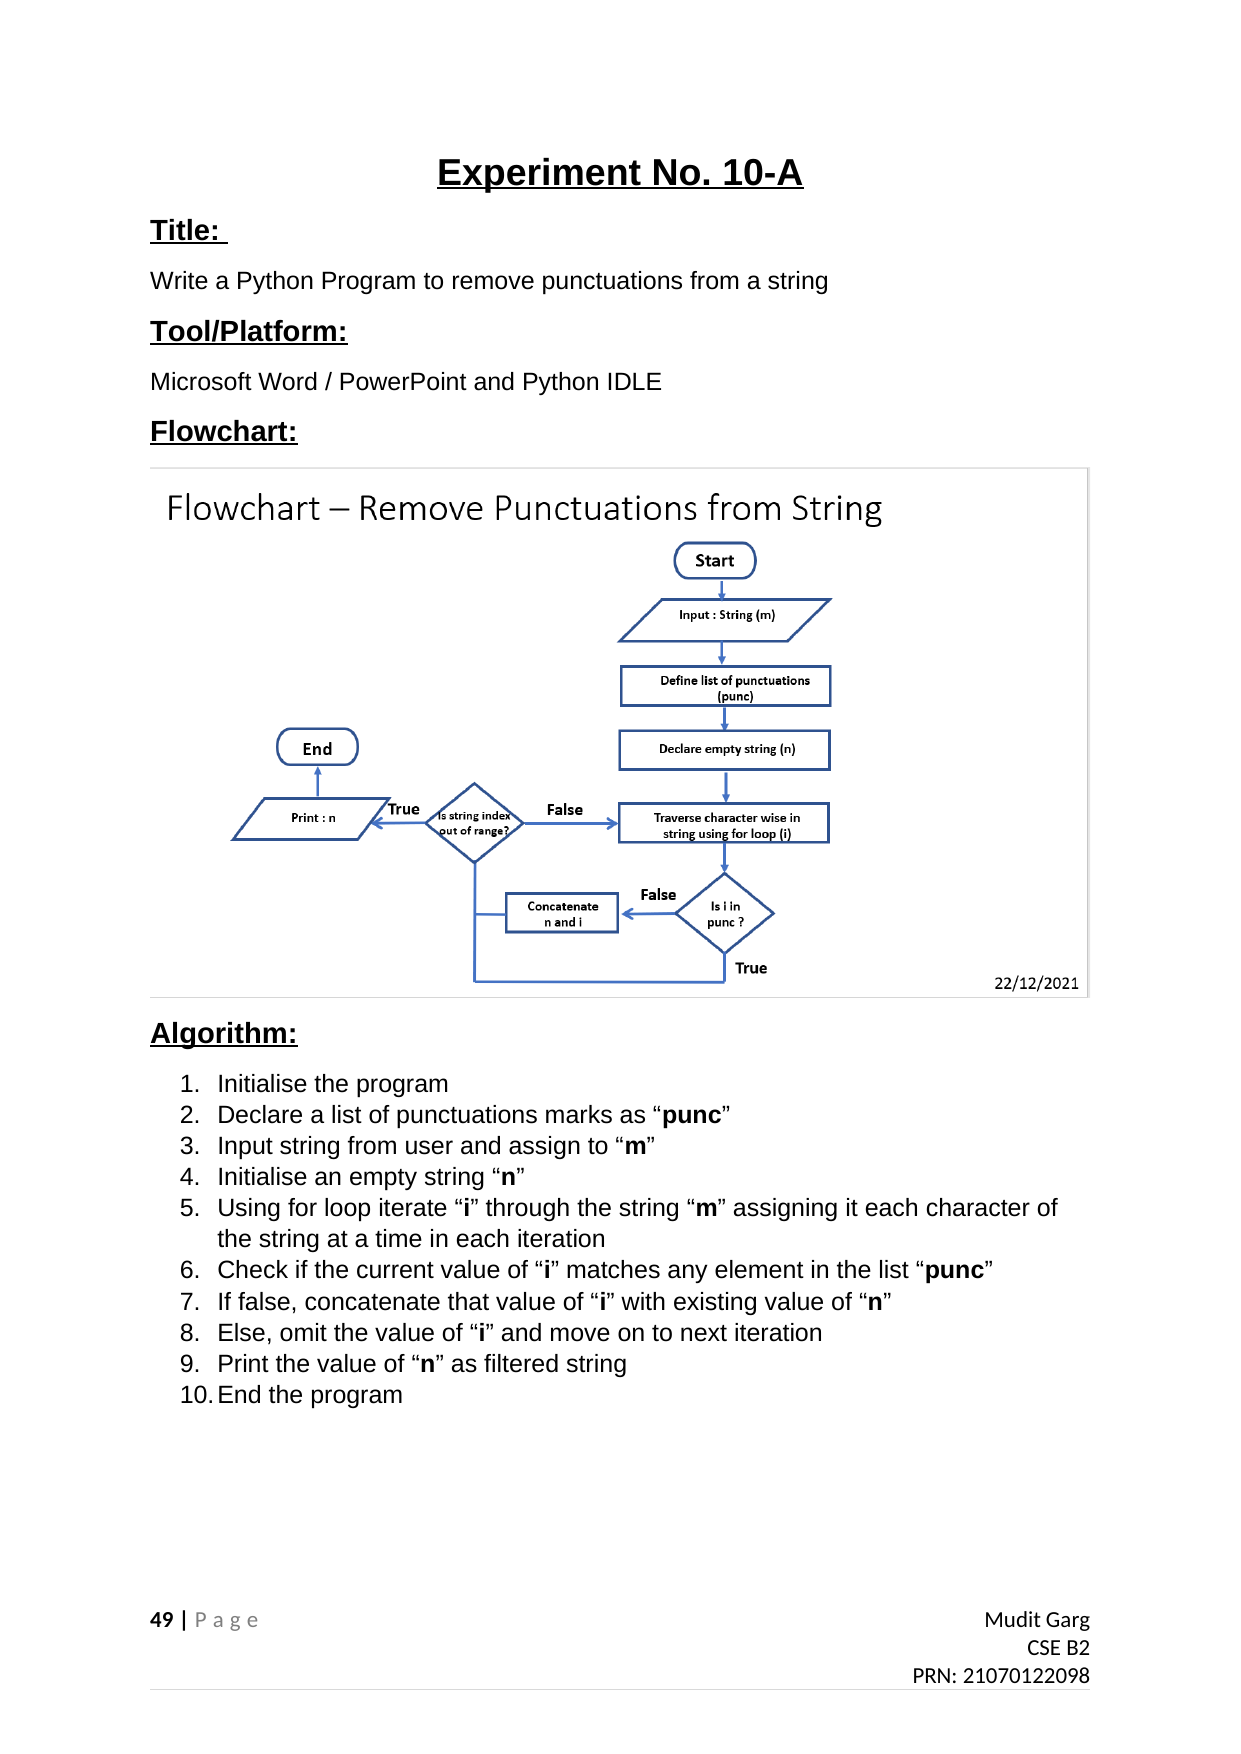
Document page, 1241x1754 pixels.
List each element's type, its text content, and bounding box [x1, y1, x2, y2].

text Tool/Platform: [150, 314, 1090, 347]
text Write a Python Program to remove punctuations from a string [150, 266, 1090, 295]
picture [150, 467, 1091, 998]
text Microsoft Word / PowerPoint and Python IDLE [150, 367, 1090, 395]
list Input string from user and assign to “m” [179, 1131, 1090, 1160]
text Flowchart: [150, 414, 1090, 448]
list Declare a list of punctuations marks as “punc” [179, 1100, 1090, 1129]
list Initialise the program [179, 1069, 1090, 1098]
text Title: [150, 213, 1090, 247]
text Experiment No. 10-A [150, 150, 1090, 193]
list If false, concatenate that value of “i” with existing value of “n” [179, 1286, 1090, 1315]
list Initialise an empty string “n” [179, 1162, 1090, 1191]
list Check if the current value of “i” matches any element in the list “punc” [179, 1255, 1090, 1284]
list End the program [179, 1379, 1090, 1408]
list Else, omit the value of “i” and move on to next iteration [179, 1317, 1090, 1346]
list Print the value of “n” as filtered string [179, 1348, 1090, 1377]
text Algorithm: [150, 1016, 1090, 1050]
list Using for loop iterate “i” through the string “m” assigning it each character of the string at a time in each iteration [179, 1193, 1090, 1253]
